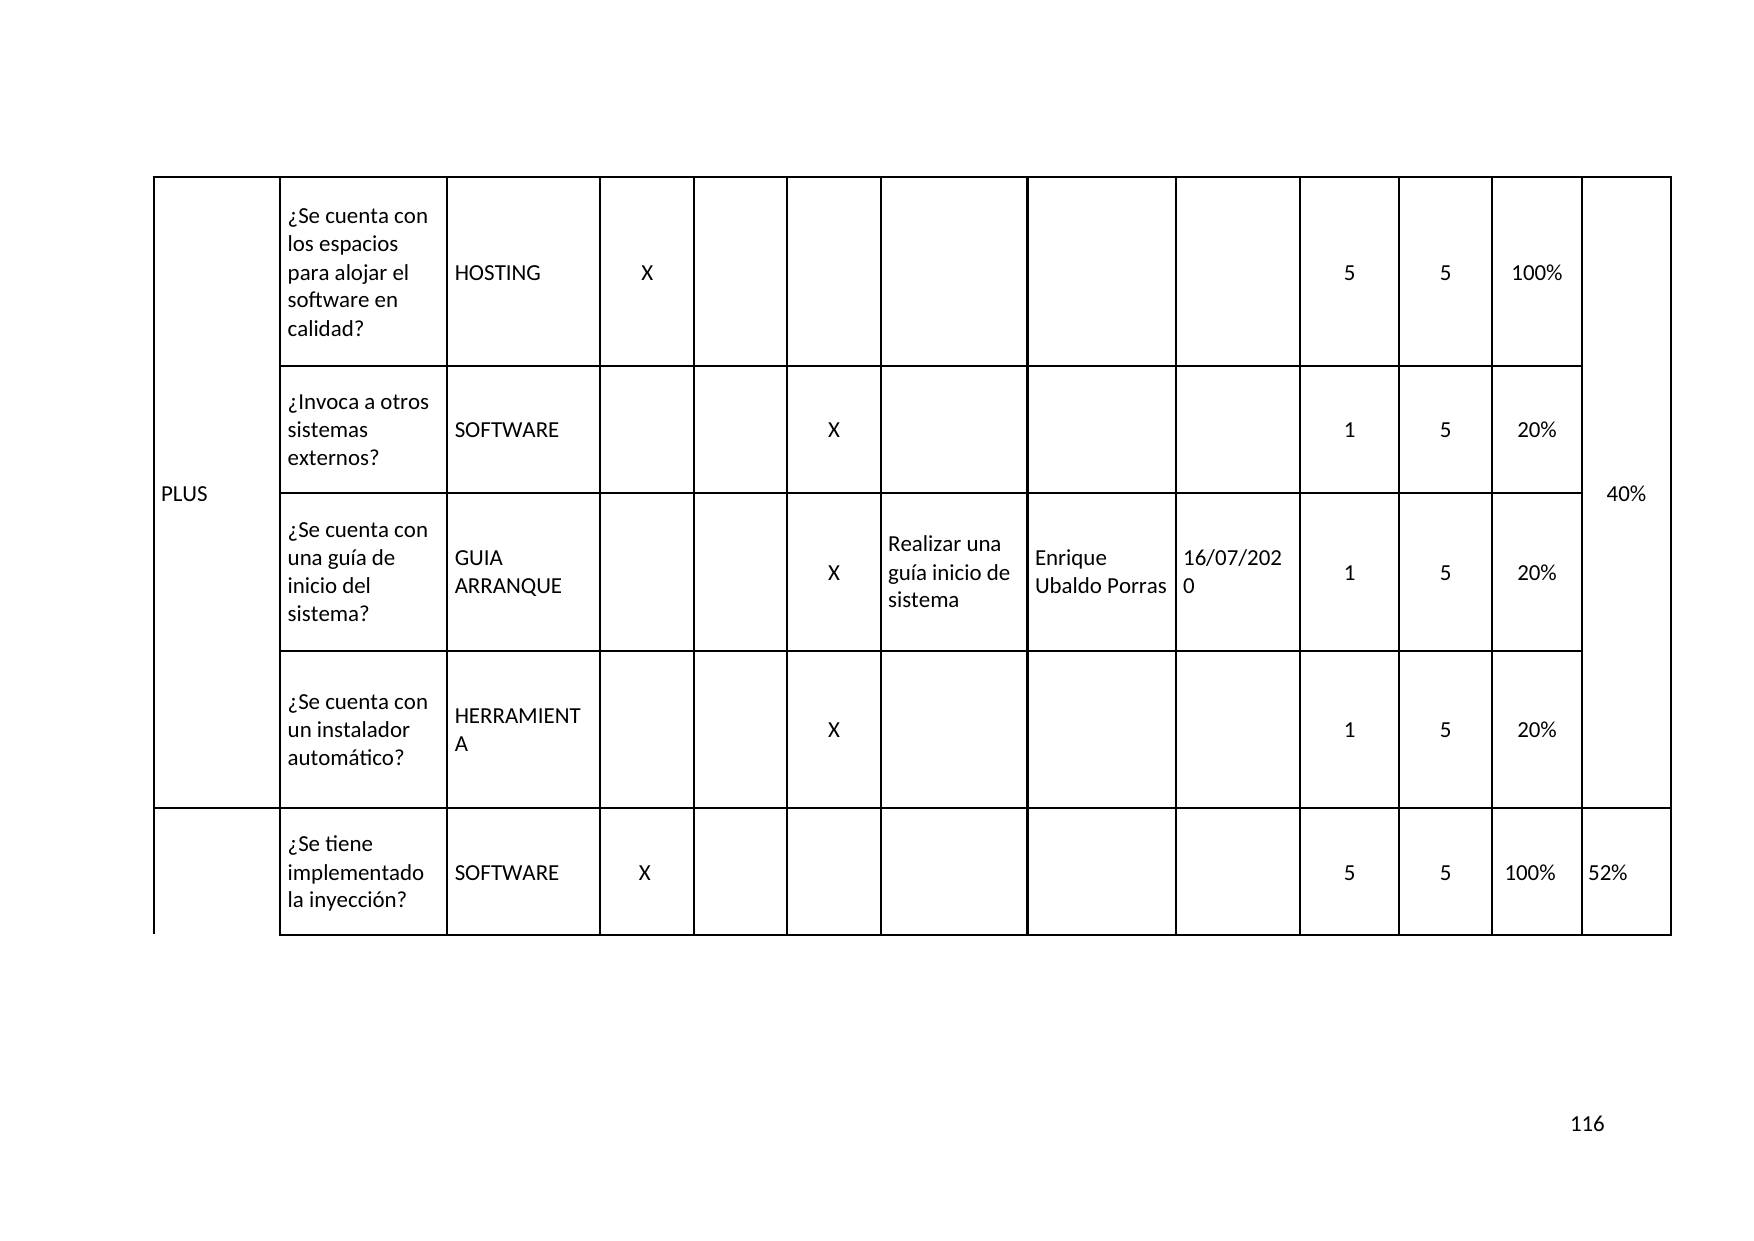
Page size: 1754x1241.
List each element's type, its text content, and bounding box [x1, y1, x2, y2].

table_cell [1029, 809, 1175, 934]
table_cell [788, 809, 880, 934]
table_cell HERRAMIENTA [448, 652, 599, 807]
table_cell [695, 652, 786, 807]
table_cell X [601, 178, 693, 365]
table_cell [1029, 367, 1175, 492]
table_cell 5 [1301, 178, 1398, 365]
table_cell 52% [1583, 809, 1670, 934]
table_cell Enrique Ubaldo Porras [1029, 494, 1175, 649]
table_cell X [788, 494, 880, 649]
table_cell [882, 367, 1026, 492]
table_cell [695, 809, 786, 934]
table_cell [155, 809, 279, 934]
table_cell 20% [1493, 494, 1581, 649]
table_cell 5 [1301, 809, 1398, 934]
table_cell 5 [1400, 178, 1491, 365]
table_cell ¿Se tiene implementado la inyección? [281, 809, 446, 934]
table_cell [1029, 178, 1175, 365]
table_cell [882, 652, 1026, 807]
table_cell PLUS [155, 178, 279, 807]
table_cell [788, 178, 880, 365]
table_cell ¿Se cuenta con los espacios para alojar el software en calidad? [281, 178, 446, 365]
table_cell 5 [1400, 367, 1491, 492]
table_cell ¿Se cuenta con una guía de inicio del sistema? [281, 494, 446, 649]
table_cell 1 [1301, 652, 1398, 807]
table_cell GUIA ARRANQUE [448, 494, 599, 649]
table_cell 40% [1583, 178, 1670, 807]
table_cell [1177, 652, 1299, 807]
table_cell ¿Invoca a otros sistemas externos? [281, 367, 446, 492]
table_cell 100% [1493, 809, 1581, 934]
table_cell [601, 367, 693, 492]
table_cell HOSTING [448, 178, 599, 365]
table_cell 5 [1400, 494, 1491, 649]
table_cell [695, 494, 786, 649]
table_cell Realizar una guía inicio de sistema [882, 494, 1026, 649]
table_cell X [788, 367, 880, 492]
table_cell [695, 367, 786, 492]
table_cell [882, 809, 1026, 934]
table_cell [695, 178, 786, 365]
table_cell 5 [1400, 809, 1491, 934]
table_cell 1 [1301, 494, 1398, 649]
table_cell 20% [1493, 367, 1581, 492]
table_cell X [788, 652, 880, 807]
table_cell 5 [1400, 652, 1491, 807]
table_cell [1177, 178, 1299, 365]
table_cell 1 [1301, 367, 1398, 492]
table_cell [1029, 652, 1175, 807]
table_cell [882, 178, 1026, 365]
table_cell SOFTWARE [448, 809, 599, 934]
table_cell SOFTWARE [448, 367, 599, 492]
table_cell 100% [1493, 178, 1581, 365]
table_cell [1177, 809, 1299, 934]
table_cell 20% [1493, 652, 1581, 807]
table_cell [1177, 367, 1299, 492]
table_cell ¿Se cuenta con un instalador automático? [281, 652, 446, 807]
table_cell [601, 652, 693, 807]
table_cell X [601, 809, 693, 934]
table_cell [601, 494, 693, 649]
table_cell 16/07/2020 [1177, 494, 1299, 649]
